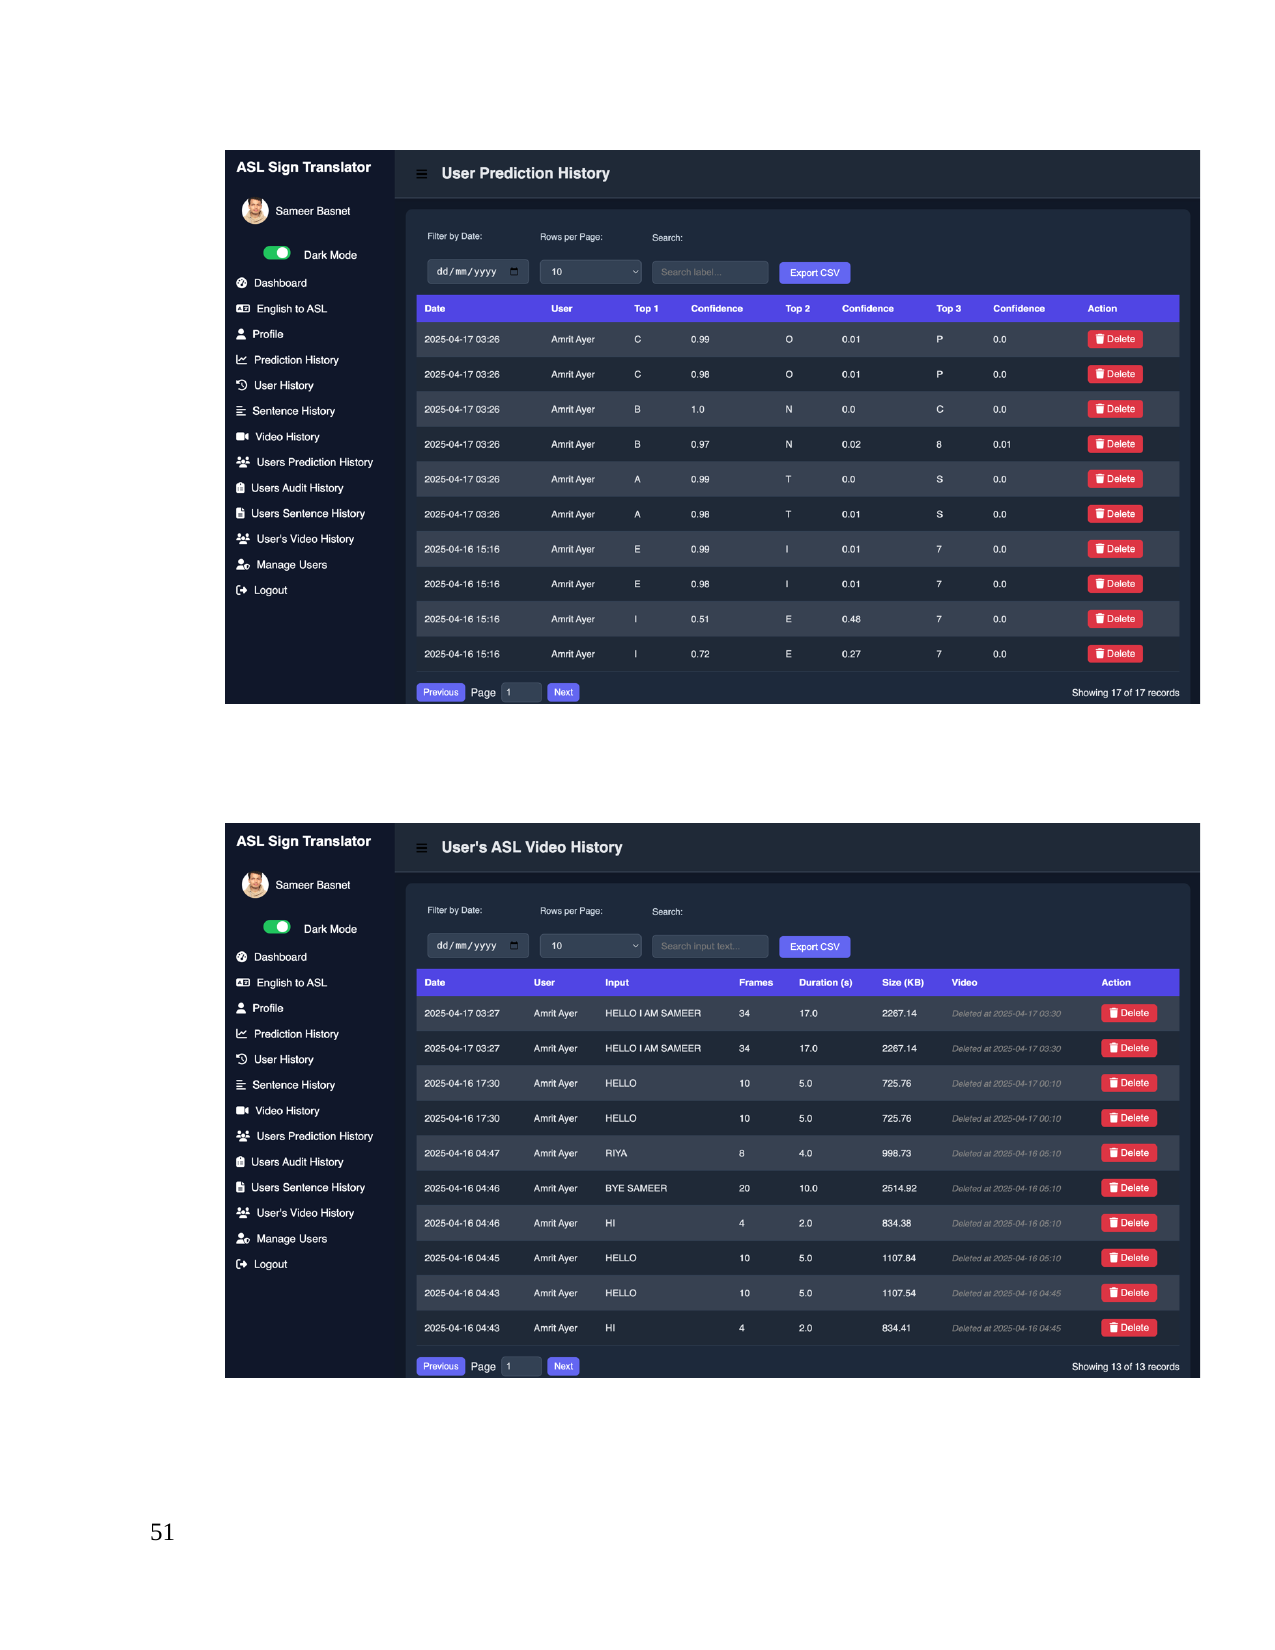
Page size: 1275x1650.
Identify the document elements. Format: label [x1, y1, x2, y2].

picture [225, 823, 1200, 1378]
picture [225, 150, 1200, 704]
